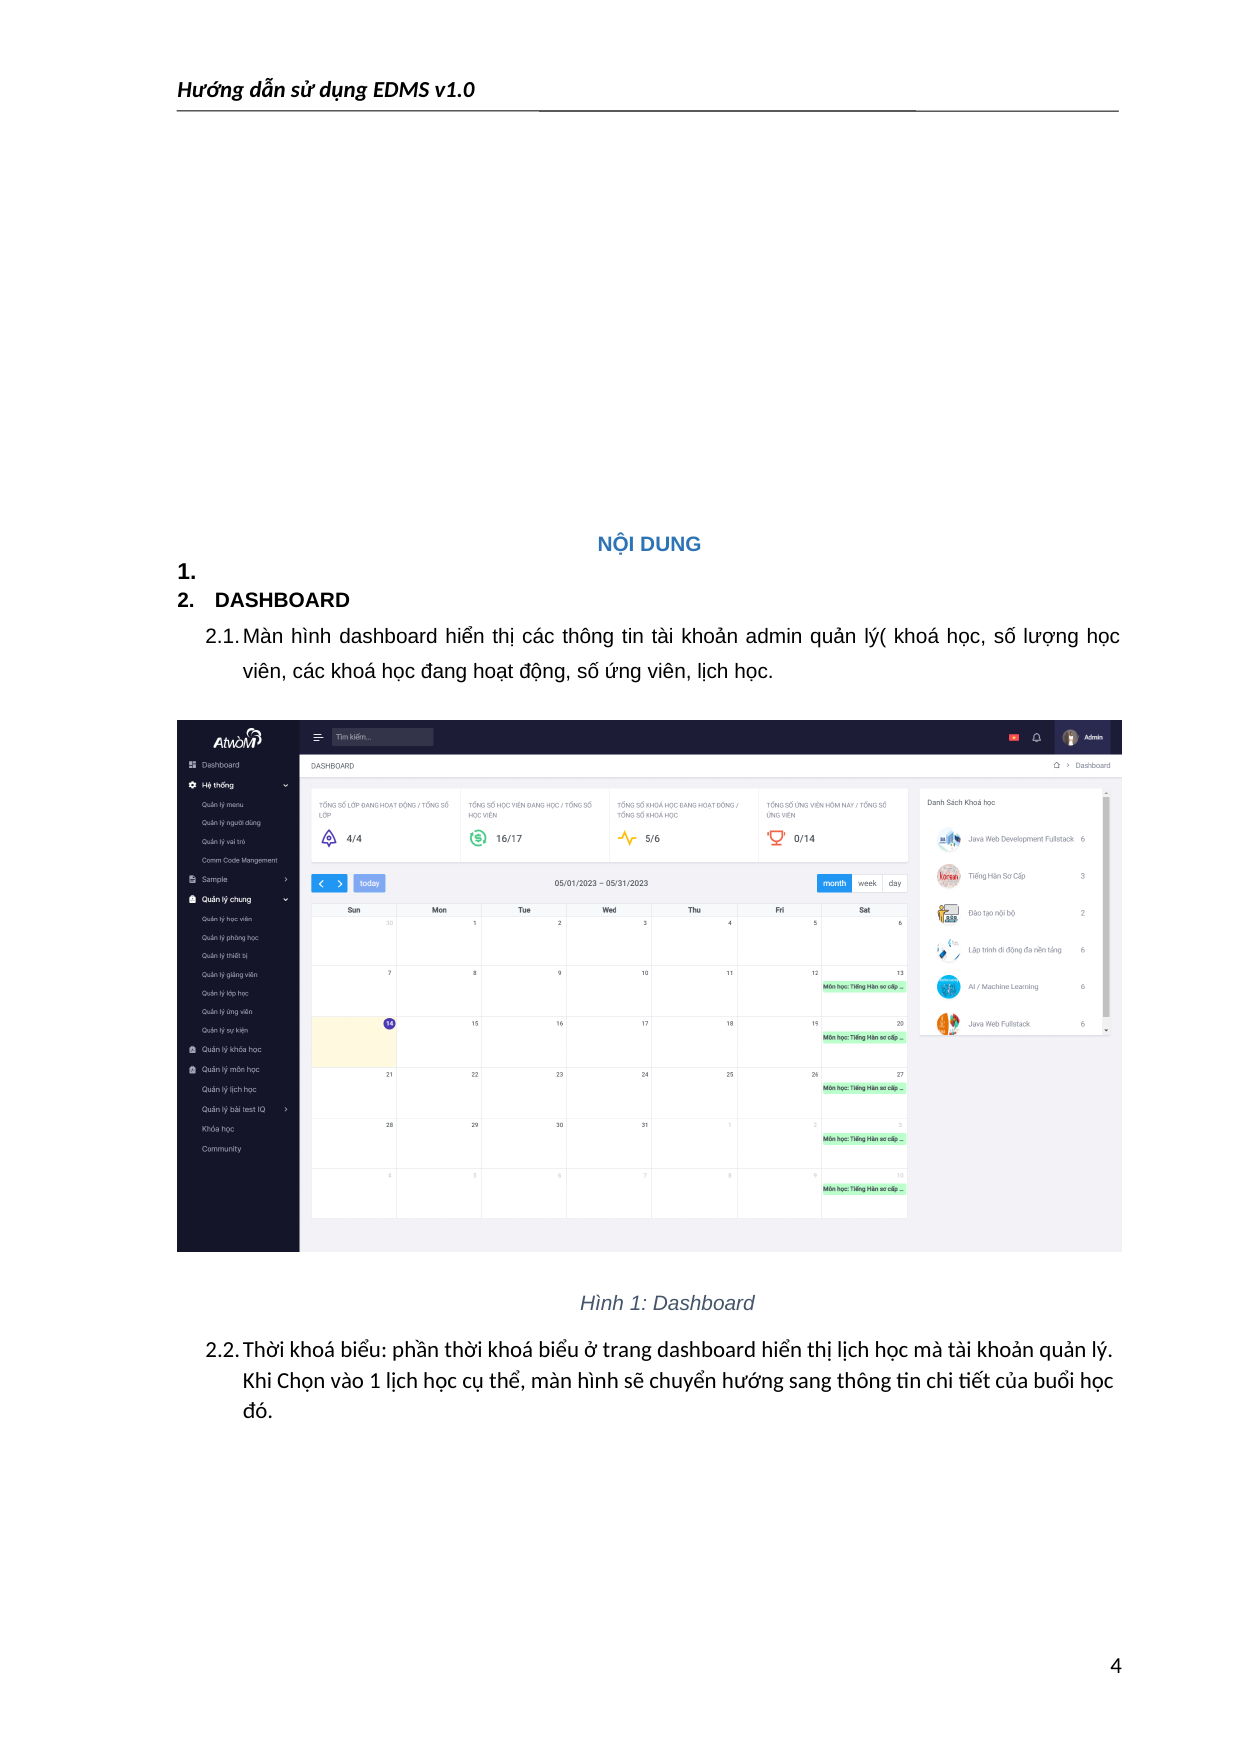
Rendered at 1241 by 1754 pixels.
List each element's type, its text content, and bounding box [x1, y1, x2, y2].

list Màn hình dashboard hiển thị các thông tin tài khoản admin quản lý( khoá học, số lượng học viên, các khoá học đang hoạt động, số ứng viên, lịch học. [205, 623, 1122, 683]
list Thời khoá biểu: phần thời khoá biểu ở trang dashboard hiển thị lịch học mà tài khoản quản lý. Khi Chọn vào 1 lịch học cụ thể, màn hình sẽ chuyển hướng sang thông tin chi tiết của buổi học đó. [205, 1336, 1122, 1424]
subtitle NỘI DUNG [177, 531, 1122, 555]
picture [177, 720, 1122, 1252]
list DASHBOARD [177, 587, 1122, 611]
text Hình 2.1 : Dashboard [214, 1291, 1122, 1315]
